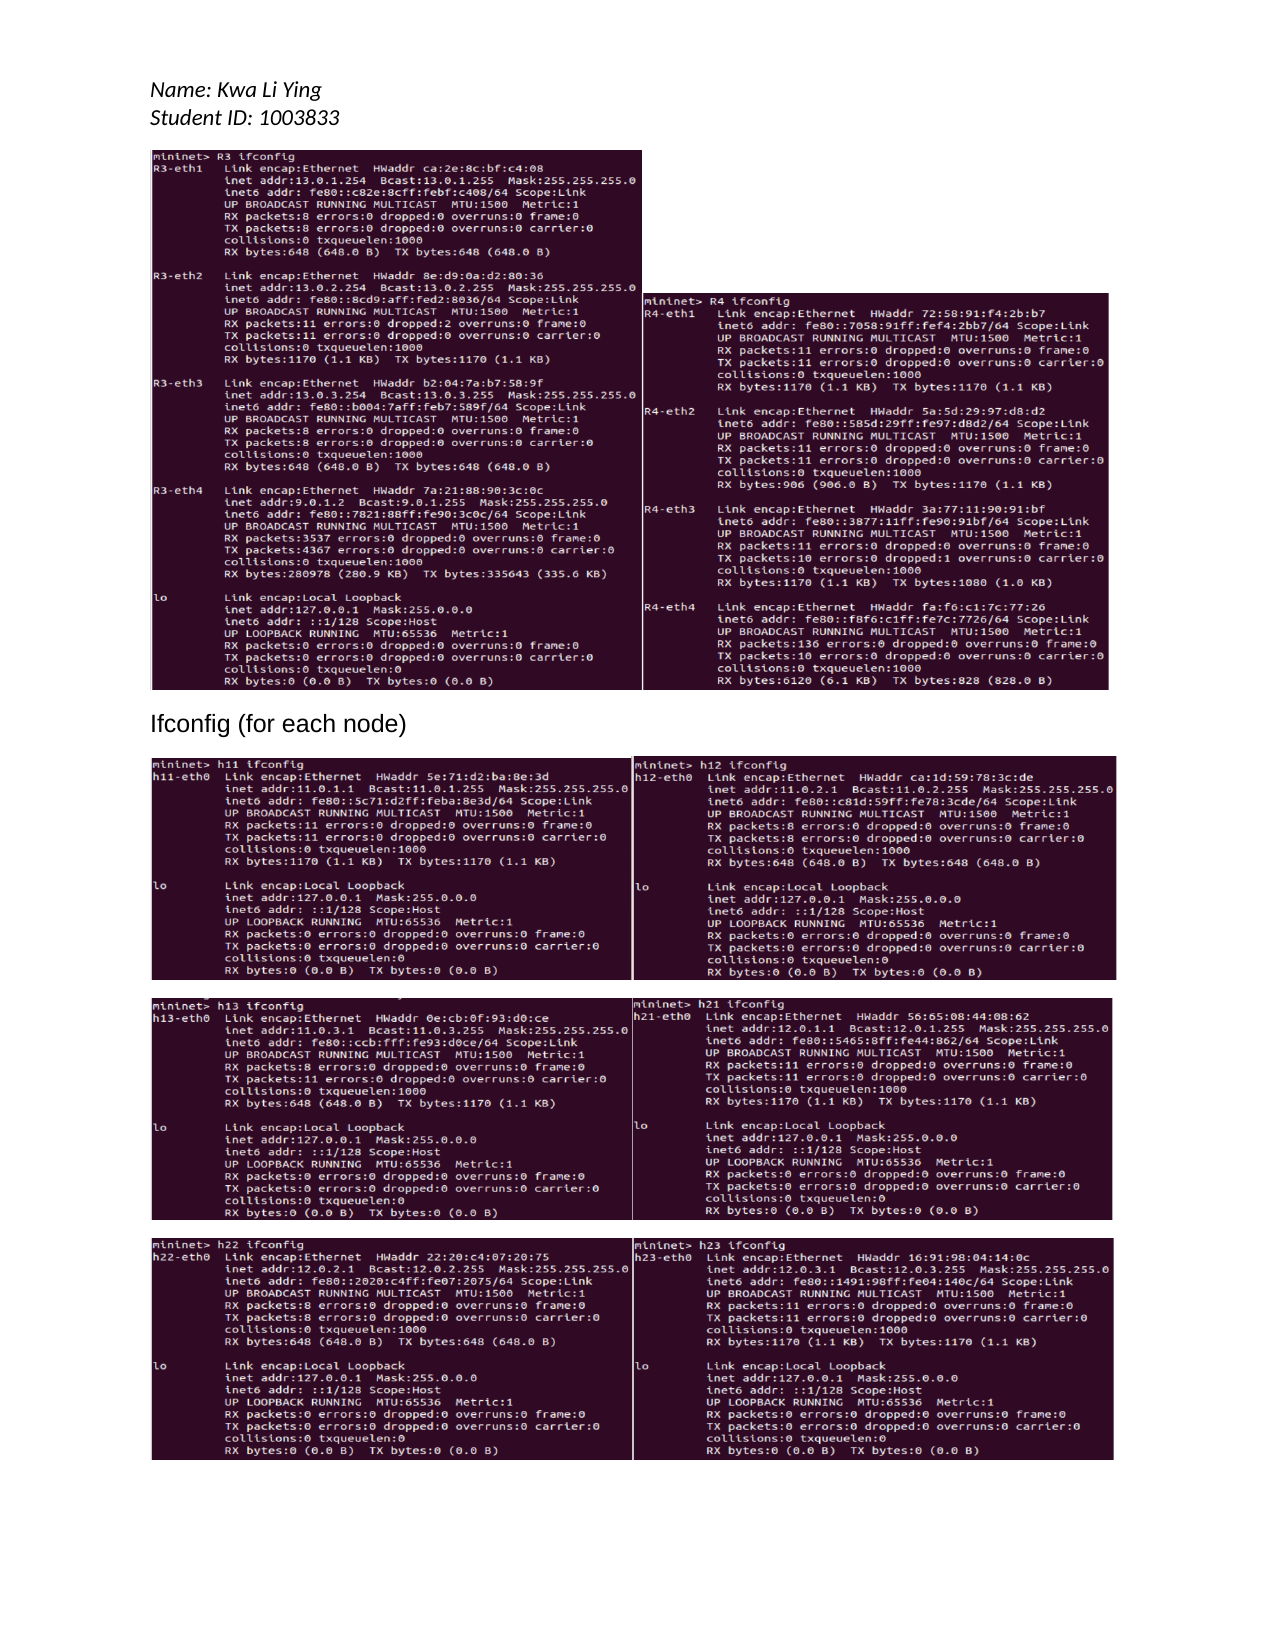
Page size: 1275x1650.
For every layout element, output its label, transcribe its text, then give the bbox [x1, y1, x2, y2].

picture [150, 1238, 1114, 1460]
picture [150, 998, 1113, 1220]
picture [150, 756, 1117, 980]
text Ifconfig (for each node) [150, 709, 1125, 738]
picture [150, 150, 1109, 690]
